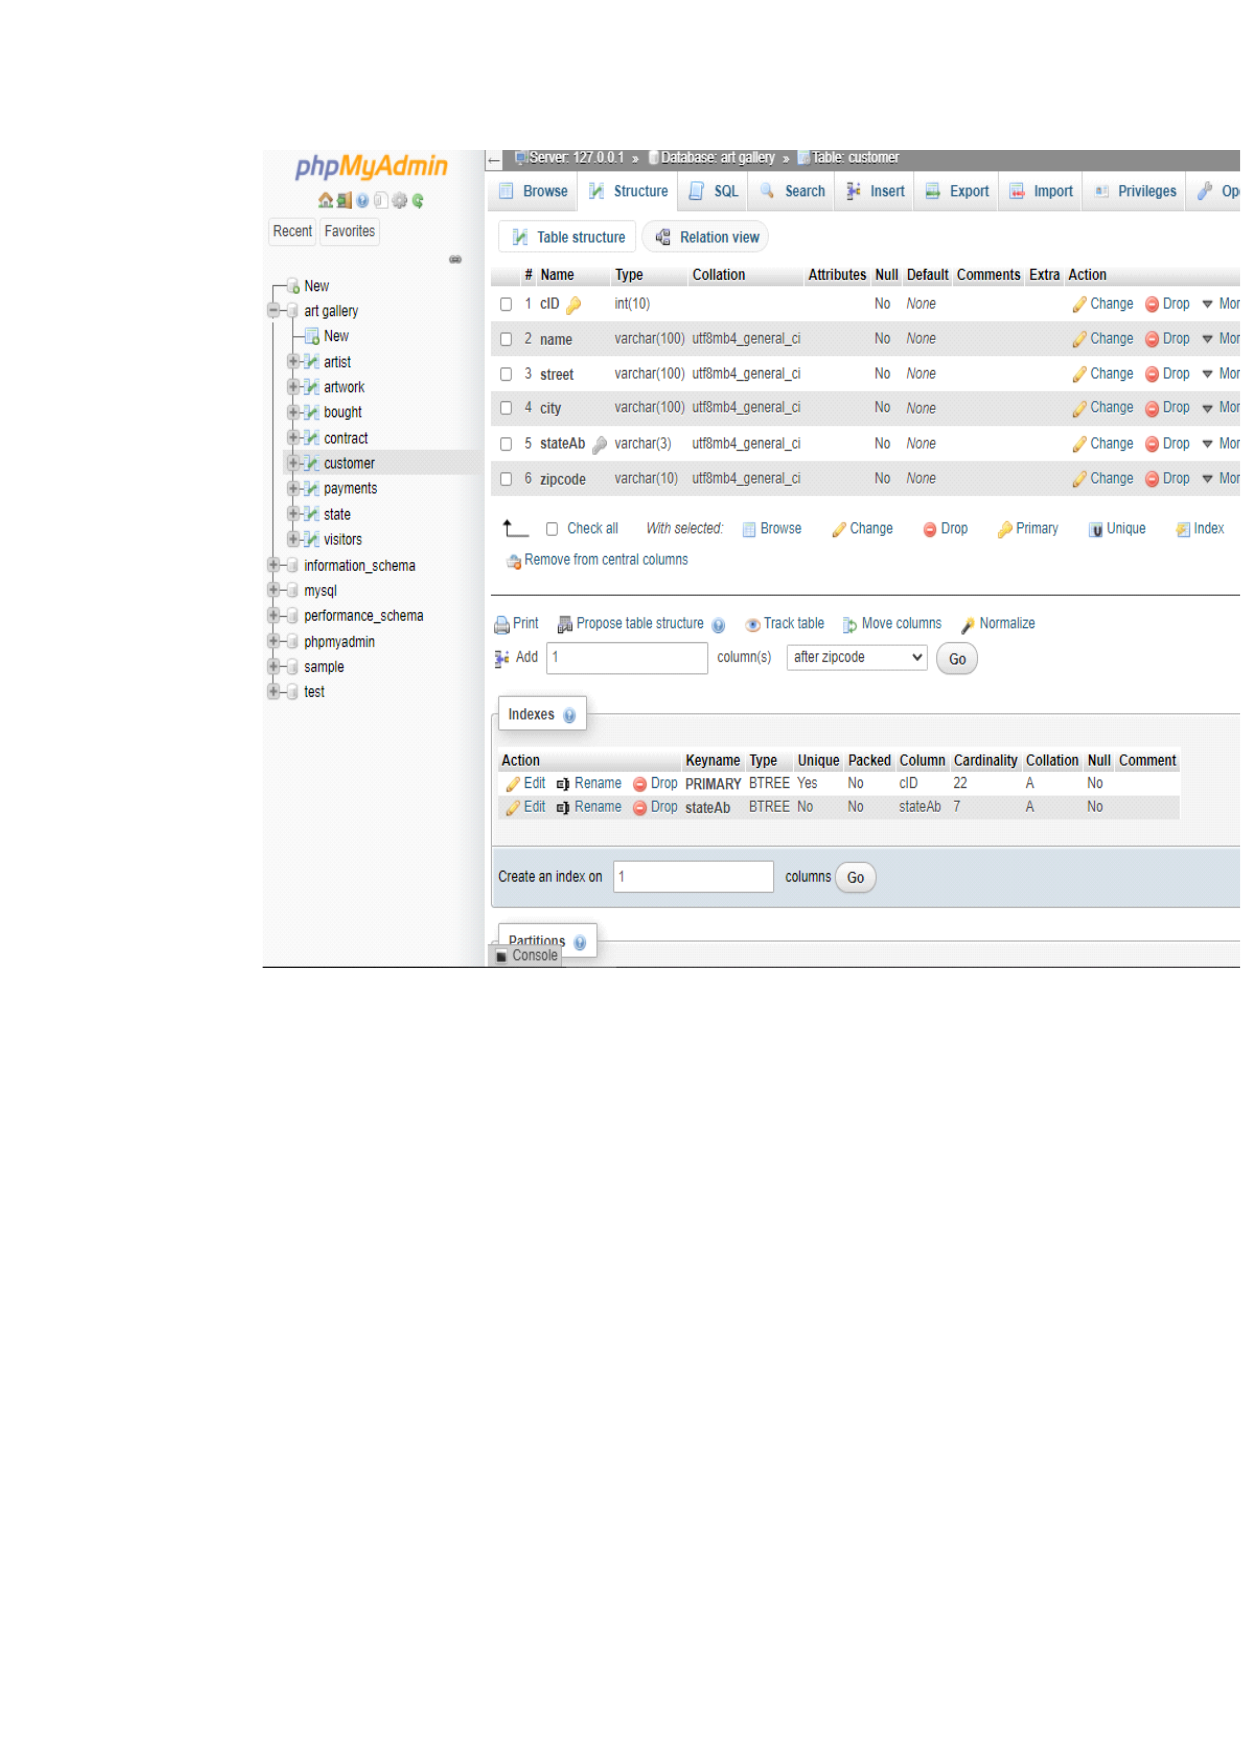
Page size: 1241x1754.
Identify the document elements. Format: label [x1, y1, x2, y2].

picture [262, 150, 1241, 968]
